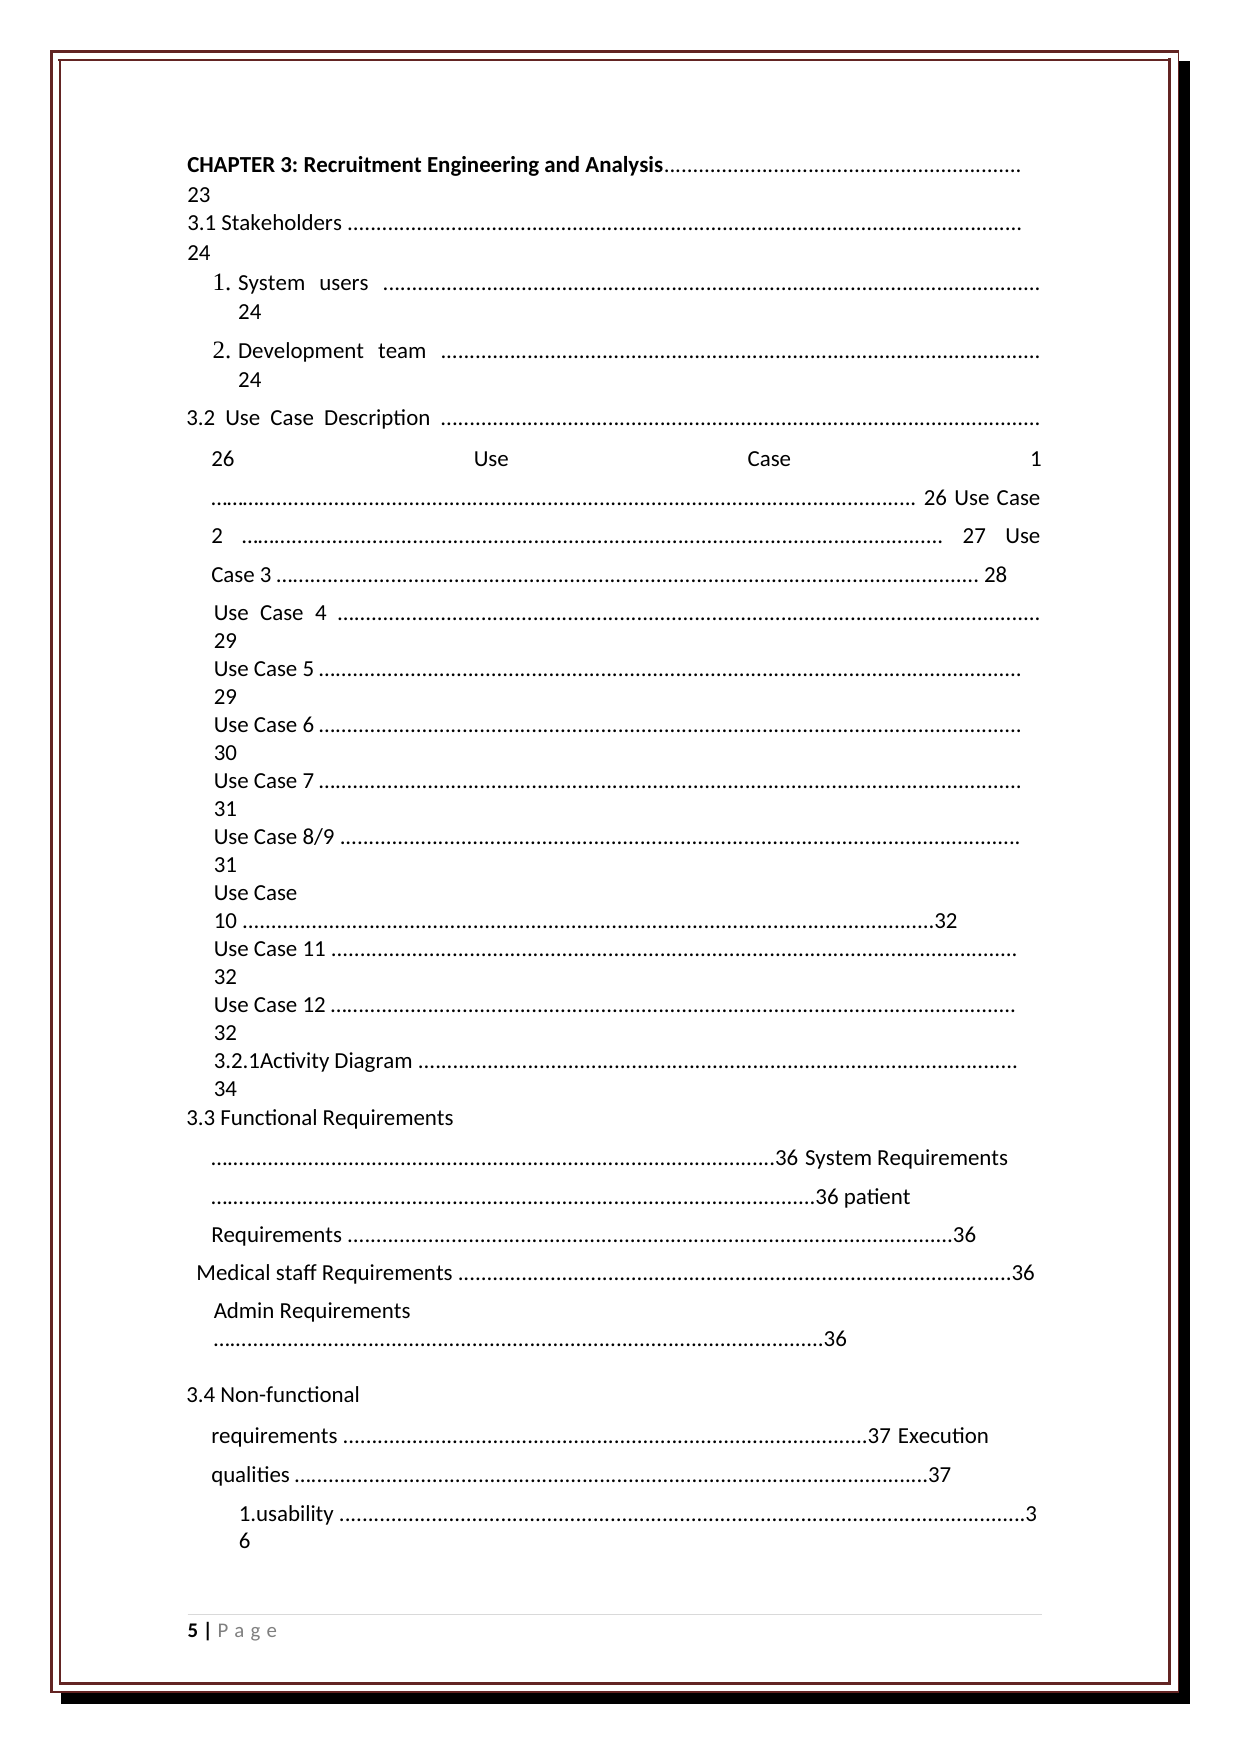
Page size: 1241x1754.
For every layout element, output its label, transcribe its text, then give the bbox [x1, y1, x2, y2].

text Use Case 4 …....................................................................................................................... 29 [213, 598, 1042, 654]
text 3.2.1Activity Diagram ........................................................................................................ 34 [213, 1047, 1042, 1103]
text Use Case 10 ........................................................................................................................32 [213, 878, 1042, 934]
text 3.4 Non-functional requirements ...........................................................................................37 Execution qualities …...........................................................................................................37 [186, 1380, 1042, 1488]
text Use Case 12 ….................................................................................................................... 32 [213, 991, 1042, 1047]
text CHAPTER 3: Recruitment Engineering and Analysis.............................................................. 23 [187, 150, 1042, 208]
text Use Case 7 …....................................................................................................................... 31 [213, 766, 1042, 822]
text Use Case 11 ....................................................................................................................... 32 [213, 934, 1042, 991]
text Use Case 5 …....................................................................................................................... 29 [213, 654, 1042, 710]
text Use Case 8/9 ...................................................................................................................... 31 [213, 822, 1042, 878]
text Medical staff Requirements ................................................................................................36 [186, 1258, 1042, 1286]
text 3.2 Use Case Description ........................................................................................................ 26 Use Case 1 ……….................................................................................................................. 26 Use Case 2 …….................................................................................................................... 27 Use Case 3 …....................................................................................................................... 28 [186, 403, 1042, 588]
text 3.3 Functional Requirements …...............................................................................................36 System Requirements …......................................................................................................36 patient Requirements .........................................................................................................36 [186, 1103, 1042, 1248]
text 1.usability .......................................................................................................................36 [238, 1499, 1042, 1555]
text 3.1 Stakeholders ..................................................................................................................... 24 [187, 208, 1042, 267]
text Use Case 6 …....................................................................................................................... 30 [213, 710, 1042, 766]
list System users .................................................................................................................. 24 [212, 267, 1042, 325]
list Development team ........................................................................................................ 24 [212, 335, 1042, 393]
text Admin Requirements ….......................................................................................................36 [213, 1296, 1042, 1352]
